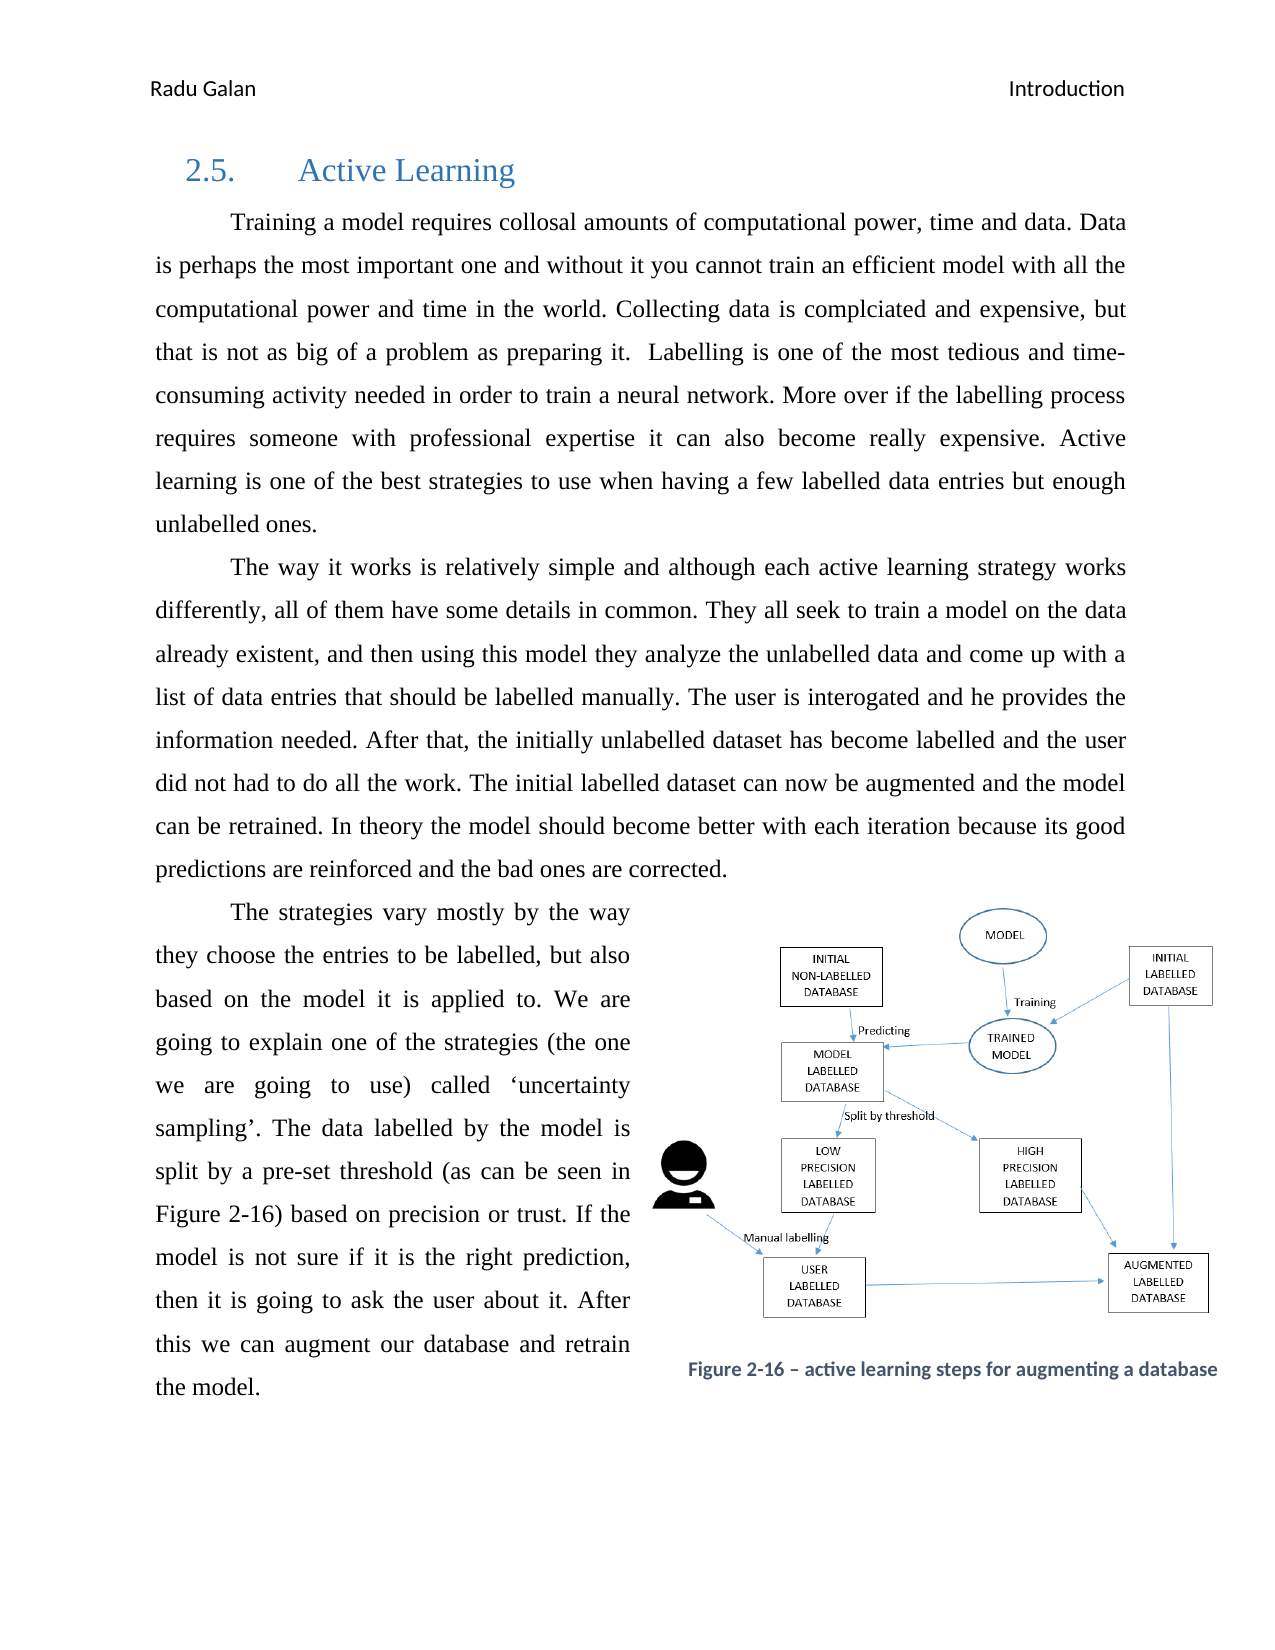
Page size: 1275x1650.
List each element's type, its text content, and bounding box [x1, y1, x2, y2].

subtitle Active Learning [185, 150, 1127, 188]
picture [649, 898, 1257, 1347]
text The way it works is relatively simple and although each active learning strategy works differently, all of them have some details in common. They all seek to train a model on the data already existent, and then using this model they analyze the unlabelled data and come up with a list of data entries that should be labelled manually. The user is interogated and he provides the information needed. After that, the initially unlabelled dataset has become labelled and the user did not had to do all the work. The initial labelled dataset can now be augmented and the model can be retrained. In theory the model should become better with each iteration because its good predictions are reinforced and the bad ones are corrected. [155, 552, 1127, 883]
text Training a model requires collosal amounts of computational power, time and data. Data is perhaps the most important one and without it you cannot train an efficient model with all the computational power and time in the world. Collecting data is complciated and expensive, but that is not as big of a problem as preparing it. Labelling is one of the most tedious and time-consuming activity needed in order to train a neural network. More over if the labelling process requires someone with professional expertise it can also become really expensive. Active learning is one of the best strategies to use when having a few labelled data entries but enough unlabelled ones. [155, 207, 1127, 538]
text The strategies vary mostly by the way they choose the entries to be labelled, but also based on the model it is applied to. We are going to explain one of the strategies (the one we are going to use) called ‘uncertainty sampling’. The data labelled by the model is split by a pre-set threshold (as can be seen in Figure 2-16) based on precision or trust. If the model is not sure if it is the right prediction, then it is going to ask the user about it. After this we can augment our database and retrain the model. [155, 897, 1127, 1401]
